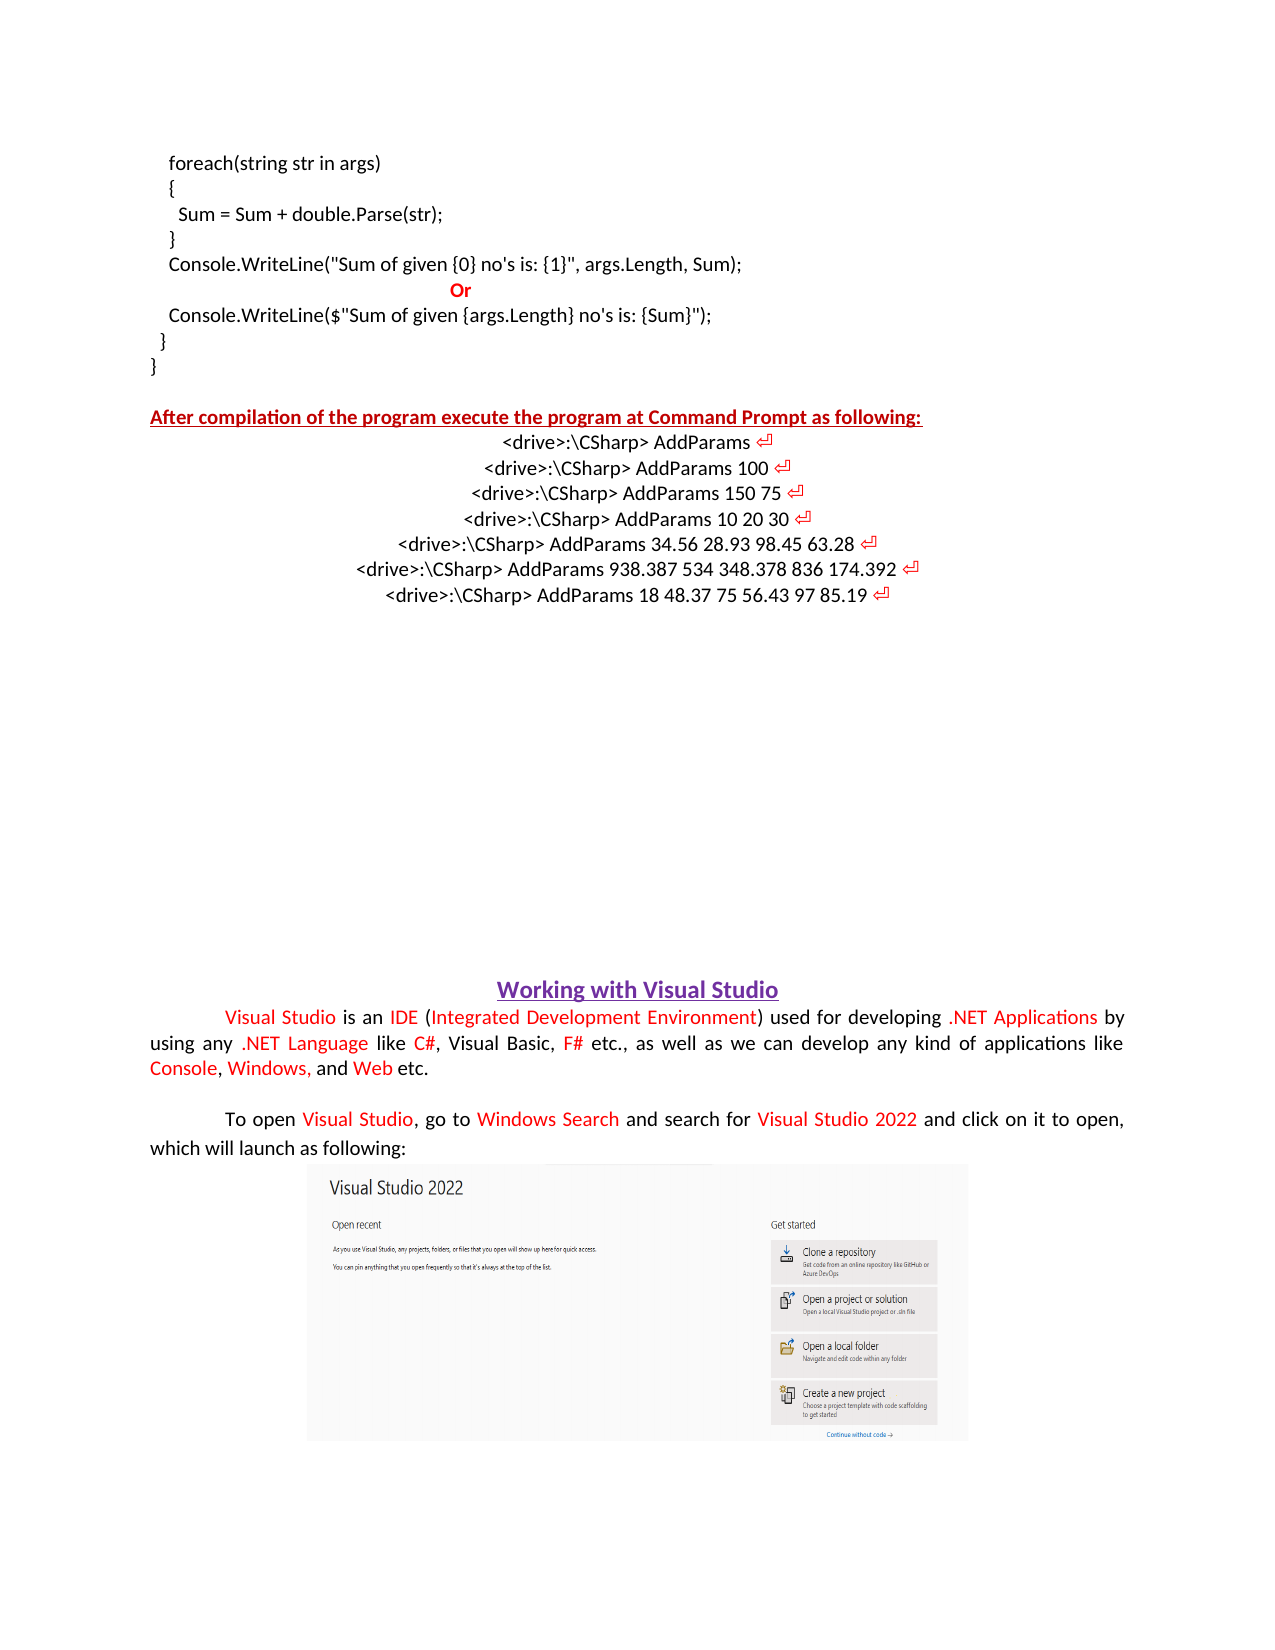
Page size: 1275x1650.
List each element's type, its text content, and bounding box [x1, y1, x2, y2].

text foreach(string str in args) [150, 150, 1125, 175]
text } [150, 353, 1125, 379]
text Or [150, 277, 1125, 302]
text To open Visual Studio, go to Windows Search and search for Visual Studio 2022 and click on it to open, which will launch as following: [150, 1106, 1125, 1161]
text } [150, 226, 1125, 252]
text <drive>:\CSharp> AddParams 150 75 ⏎ [150, 480, 1125, 506]
text <drive>:\CSharp> AddParams ⏎ [150, 429, 1125, 455]
text <drive>:\CSharp> AddParams 100 ⏎ [150, 455, 1125, 480]
text Visual Studio is an IDE (Integrated Development Environment) used for developing .NET Applications by using any .NET Language like C#, Visual Basic, F# etc., as well as we can develop any kind of applications like Console, Windows, and Web etc. [150, 1004, 1125, 1081]
text After compilation of the program execute the program at Command Prompt as following: [150, 404, 1125, 429]
picture [306, 1164, 969, 1441]
text Console.WriteLine($"Sum of given {args.Length} no's is: {Sum}"); [150, 302, 1125, 328]
text <drive>:\CSharp> AddParams 10 20 30 ⏎ [150, 506, 1125, 531]
text <drive>:\CSharp> AddParams 938.387 534 348.378 836 174.392 ⏎ [150, 557, 1125, 582]
text { [150, 175, 1125, 201]
text <drive>:\CSharp> AddParams 34.56 28.93 98.45 63.28 ⏎ [150, 531, 1125, 557]
text Sum = Sum + double.Parse(str); [150, 201, 1125, 226]
text } [150, 328, 1125, 353]
text Working with Visual Studio [150, 974, 1125, 1004]
text <drive>:\CSharp> AddParams 18 48.37 75 56.43 97 85.19 ⏎ [150, 582, 1125, 607]
text Console.WriteLine("Sum of given {0} no's is: {1}", args.Length, Sum); [150, 252, 1125, 277]
